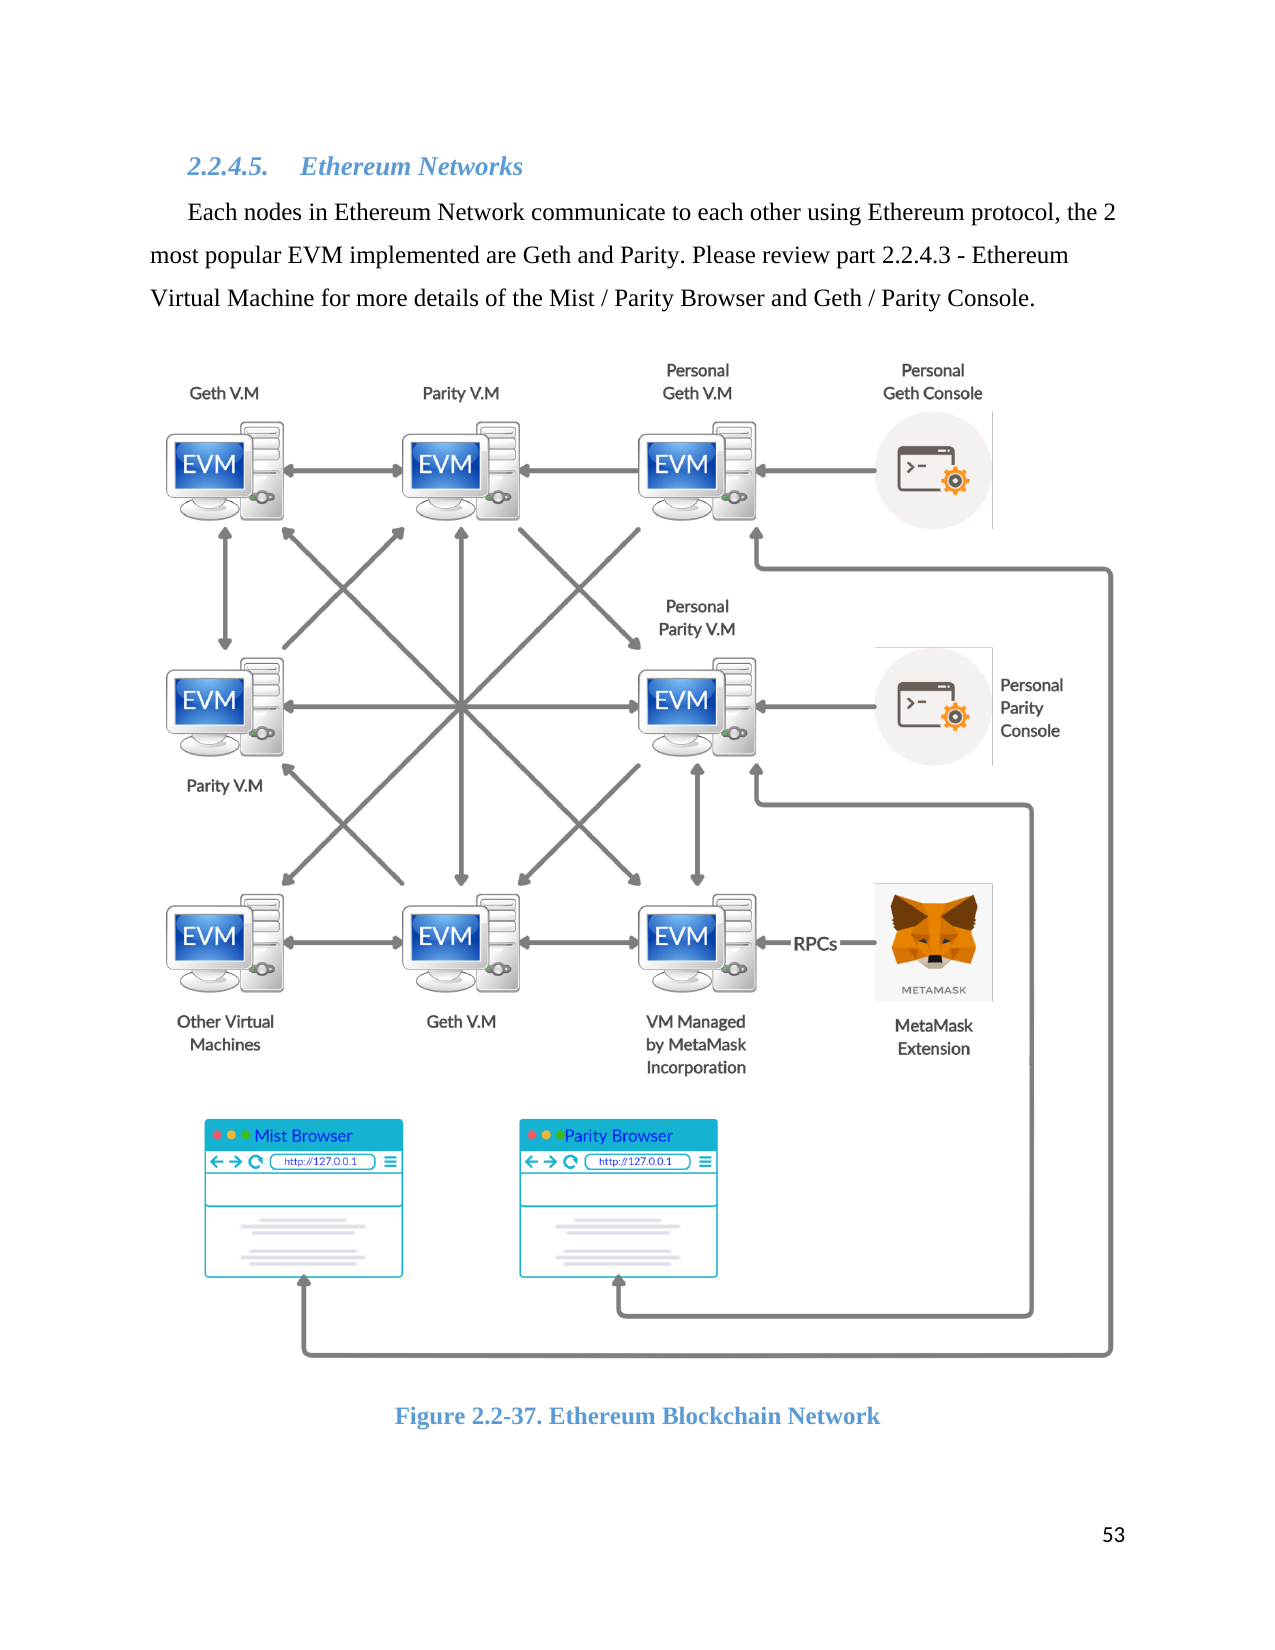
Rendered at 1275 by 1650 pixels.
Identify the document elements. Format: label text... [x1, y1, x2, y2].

text Each nodes in Ethereum Network communicate to each other using Ethereum protocol, the 2 most popular EVM implemented are Geth and Parity. Please review part 2.2.4.3 - Ethereum Virtual Machine for more details of the Mist / Parity Browser and Geth / Parity Console. [150, 197, 1125, 312]
picture [150, 342, 1125, 1371]
subtitle Ethereum Networks [187, 150, 1125, 181]
